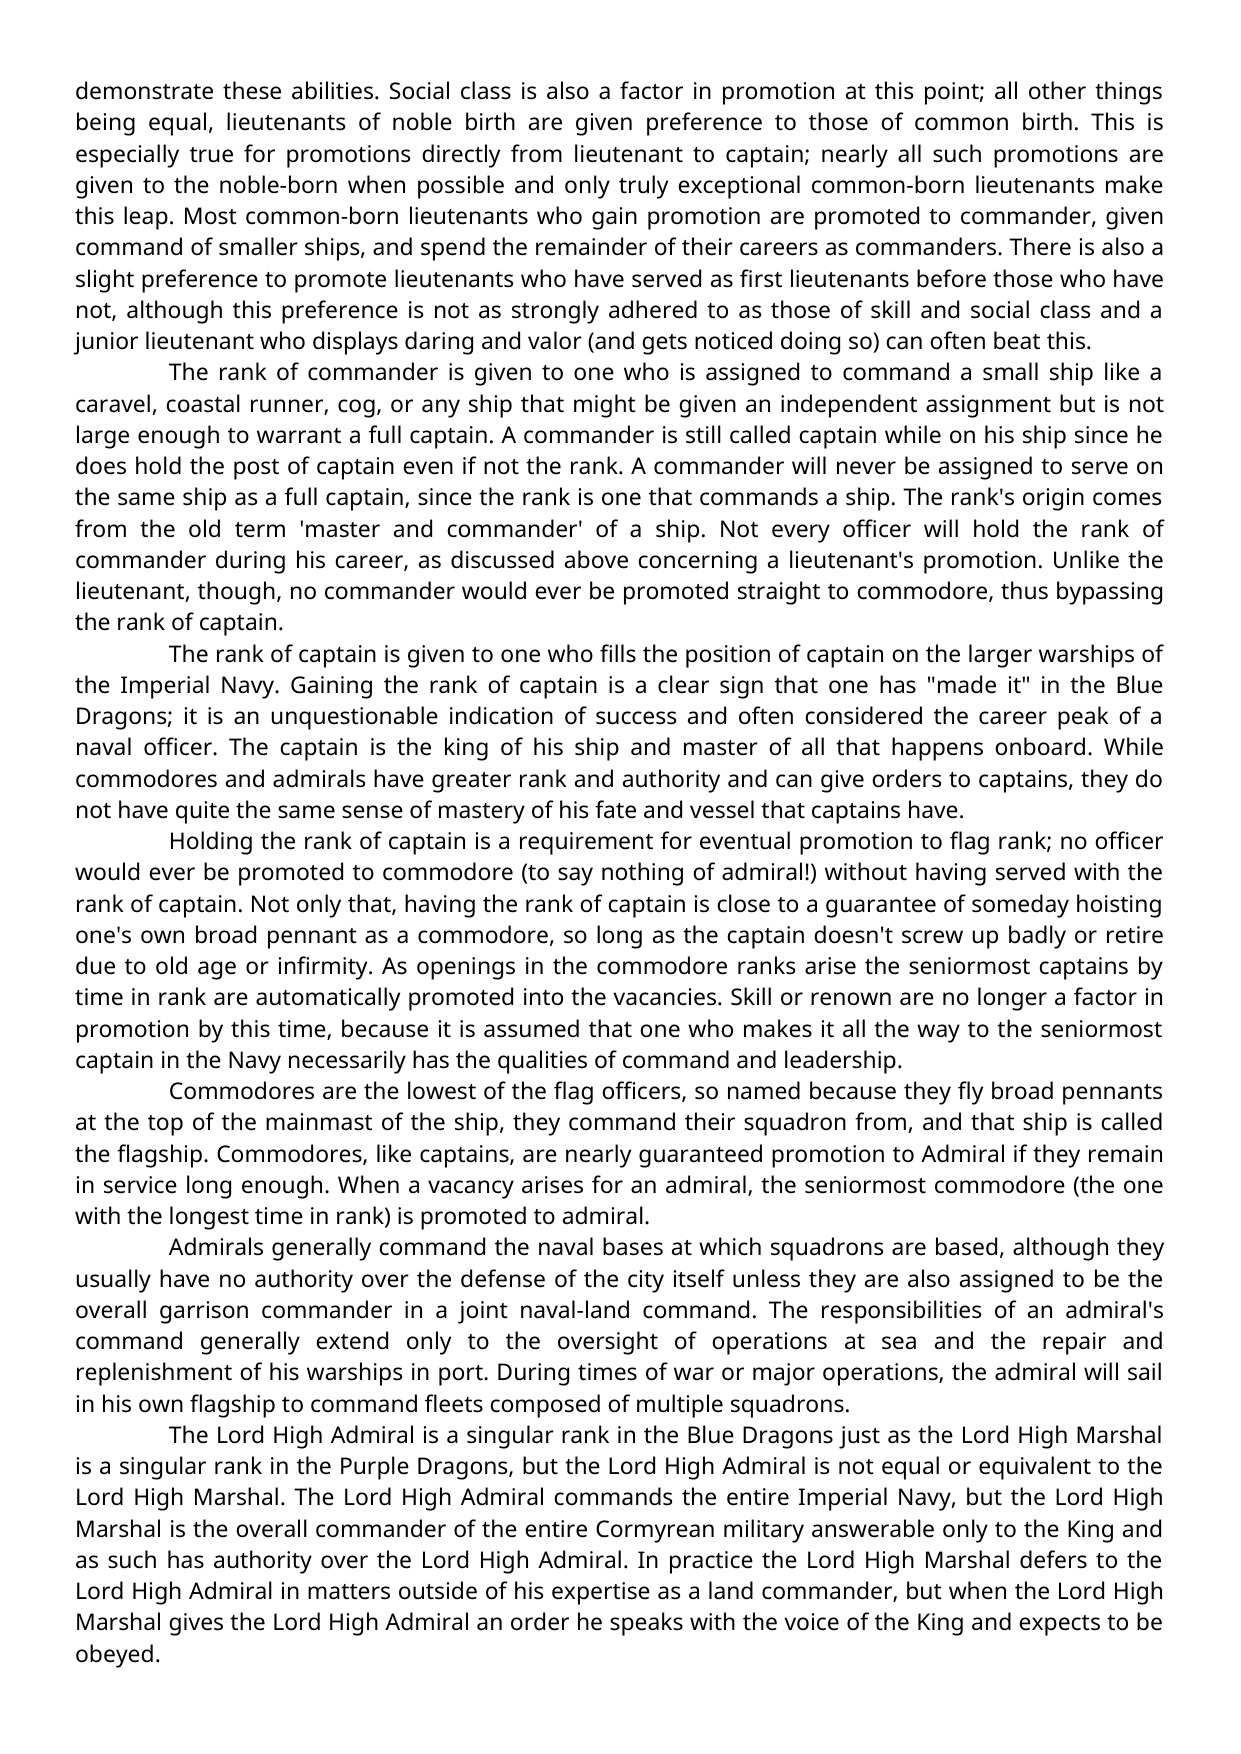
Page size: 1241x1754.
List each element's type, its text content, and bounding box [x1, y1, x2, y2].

text The rank of captain is given to one who fills the position of captain on the larger warships of the Imperial Navy. Gaining the rank of captain is a clear sign that one has "made it" in the Blue Dragons; it is an unquestionable indication of success and often considered the career peak of a naval officer. The captain is the king of his ship and master of all that happens onboard. While commodores and admirals have greater rank and authority and can give orders to captains, they do not have quite the same sense of mastery of his fate and vessel that captains have. [75, 637, 1165, 825]
text The rank of commander is given to one who is assigned to command a small ship like a caravel, coastal runner, cog, or any ship that might be given an independent assignment but is not large enough to warrant a full captain. A commander is still called captain while on his ship since he does hold the post of captain even if not the rank. A commander will never be assigned to serve on the same ship as a full captain, since the rank is one that commands a ship. The rank's origin comes from the old term 'master and commander' of a ship. Not every officer will hold the rank of commander during his career, as discussed above concerning a lieutenant's promotion. Unlike the lieutenant, though, no commander would ever be promoted straight to commodore, thus bypassing the rank of captain. [75, 356, 1165, 637]
text Admirals generally command the naval bases at which squadrons are based, although they usually have no authority over the defense of the city itself unless they are also assigned to be the overall garrison commander in a joint naval-land command. The responsibilities of an admiral's command generally extend only to the oversight of operations at sea and the repair and replenishment of his warships in port. During times of war or major operations, the admiral will sail in his own flagship to command fleets composed of multiple squadrons. [75, 1231, 1165, 1419]
text Holding the rank of captain is a requirement for eventual promotion to flag rank; no officer would ever be promoted to commodore (to say nothing of admiral!) without having served with the rank of captain. Not only that, having the rank of captain is close to a guarantee of someday hoisting one's own broad pennant as a commodore, so long as the captain doesn't screw up badly or retire due to old age or infirmity. As openings in the commodore ranks arise the seniormost captains by time in rank are automatically promoted into the vacancies. Skill or renown are no longer a factor in promotion by this time, because it is assumed that one who makes it all the way to the seniormost captain in the Navy necessarily has the qualities of command and leadership. [75, 825, 1165, 1075]
text The Lord High Admiral is a singular rank in the Blue Dragons just as the Lord High Marshal is a singular rank in the Purple Dragons, but the Lord High Admiral is not equal or equivalent to the Lord High Marshal. The Lord High Admiral commands the entire Imperial Navy, but the Lord High Marshal is the overall commander of the entire Cormyrean military answerable only to the King and as such has authority over the Lord High Admiral. In practice the Lord High Marshal defers to the Lord High Admiral in matters outside of his expertise as a land commander, but when the Lord High Marshal gives the Lord High Admiral an order he speaks with the voice of the King and expects to be obeyed. [75, 1419, 1165, 1669]
text Commodores are the lowest of the flag officers, so named because they fly broad pennants at the top of the mainmast of the ship, they command their squadron from, and that ship is called the flagship. Commodores, like captains, are nearly guaranteed promotion to Admiral if they remain in service long enough. When a vacancy arises for an admiral, the seniormost commodore (the one with the longest time in rank) is promoted to admiral. [75, 1075, 1165, 1231]
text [75, 75, 1165, 356]
